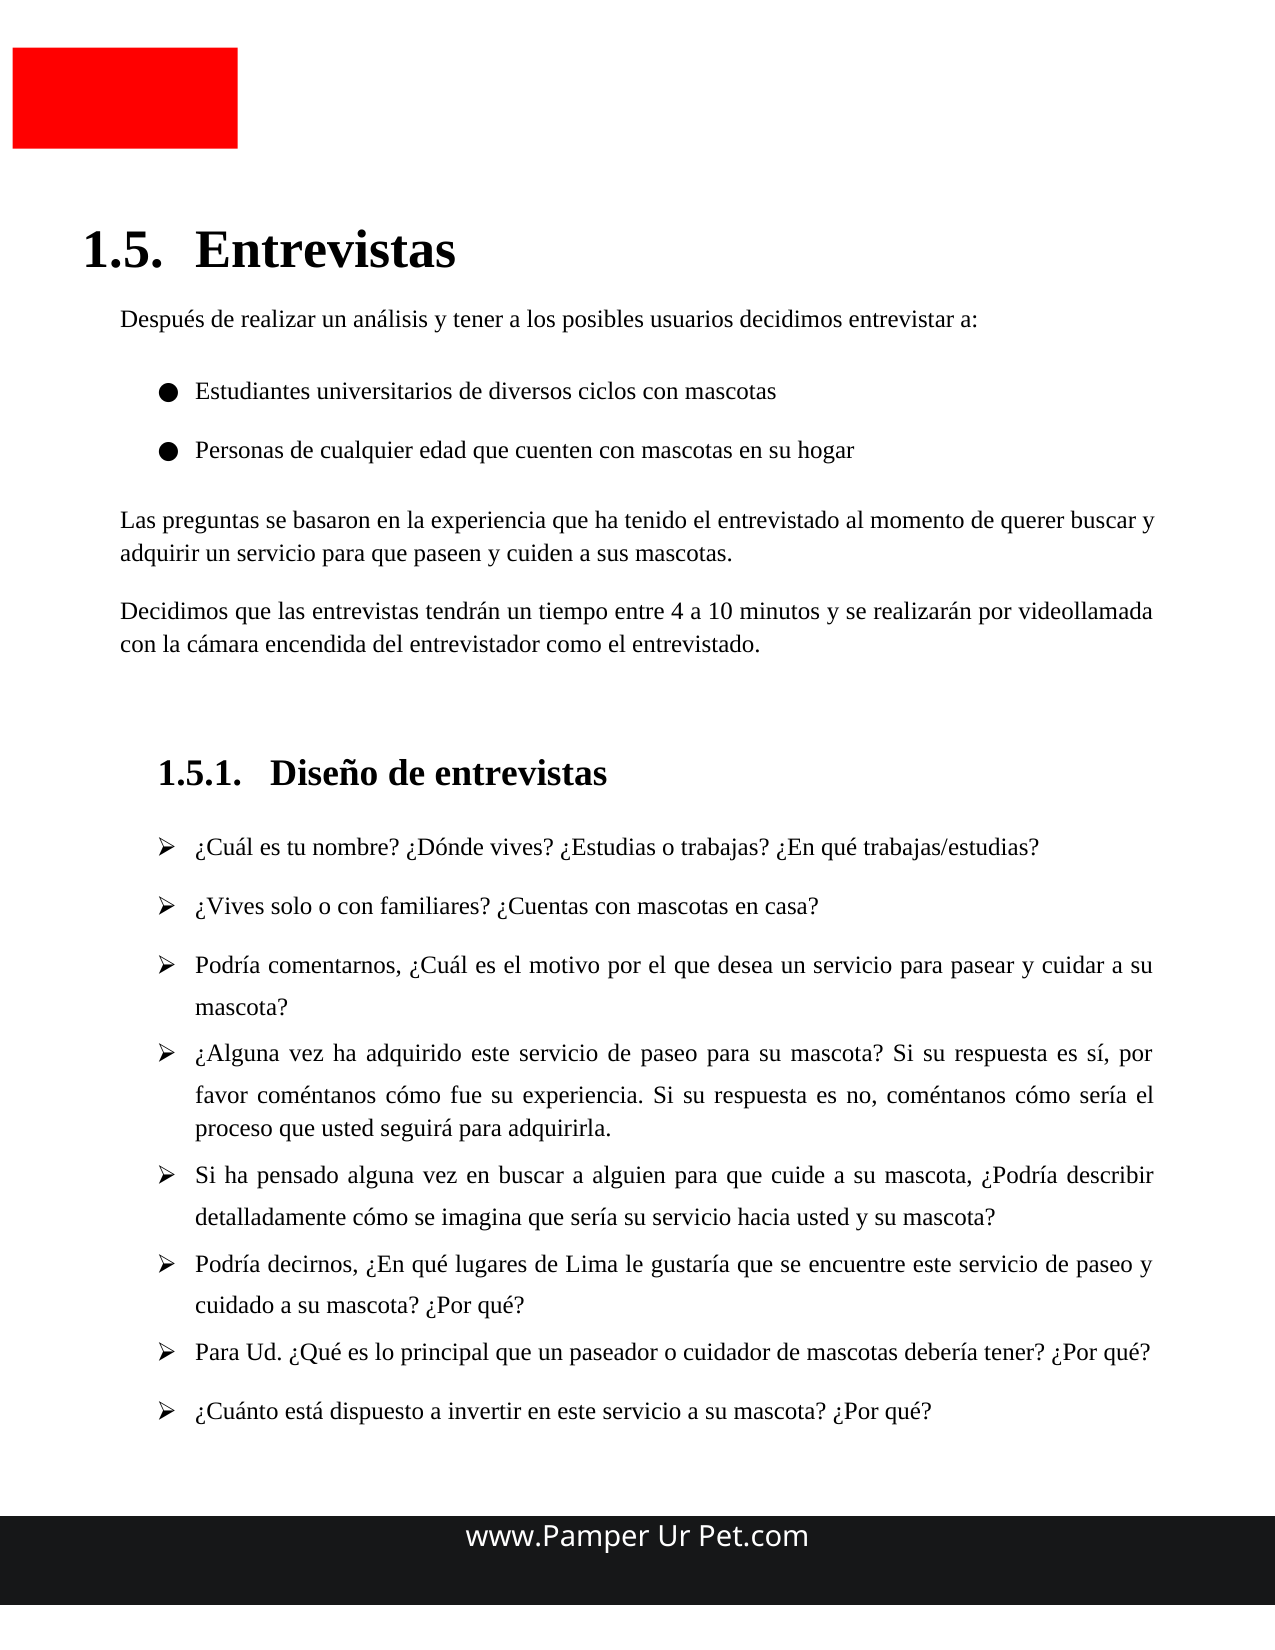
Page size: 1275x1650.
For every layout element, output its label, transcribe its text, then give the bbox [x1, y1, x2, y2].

subtitle Diseño de entrevistas [157, 751, 1155, 794]
text Después de realizar un análisis y tener a los posibles usuarios decidimos entrevistar a: [120, 304, 1155, 333]
text Decidimos que las entrevistas tendrán un tiempo entre 4 a 10 minutos y se realizarán por videollamada con la cámara encendida del entrevistador como el entrevistado. [120, 596, 1155, 658]
subtitle Entrevistas [82, 217, 1155, 279]
list ¿Vives solo o con familiares? ¿Cuentas con mascotas en casa? [157, 877, 1155, 929]
list Si ha pensado alguna vez en buscar a alguien para que cuide a su mascota, ¿Podría describir detalladamente cómo se imagina que sería su servicio hacia usted y su mascota? [157, 1146, 1155, 1231]
list ¿Cuál es tu nombre? ¿Dónde vives? ¿Estudias o trabajas? ¿En qué trabajas/estudias? [157, 819, 1155, 870]
list ¿Cuánto está dispuesto a invertir en este servicio a su mascota? ¿Por qué? [157, 1382, 1155, 1434]
text Las preguntas se basaron en la experiencia que ha tenido el entrevistado al momento de querer buscar y adquirir un servicio para que paseen y cuiden a sus mascotas. [120, 505, 1155, 567]
list Para Ud. ¿Qué es lo principal que un paseador o cuidador de mascotas debería tener? ¿Por qué? [157, 1323, 1155, 1375]
list Podría decirnos, ¿En qué lugares de Lima le gustaría que se encuentre este servicio de paseo y cuidado a su mascota? ¿Por qué? [157, 1235, 1155, 1319]
list ¿Alguna vez ha adquirido este servicio de paseo para su mascota? Si su respuesta es sí, por favor coméntanos cómo fue su experiencia. Si su respuesta es no, coméntanos cómo sería el proceso que usted seguirá para adquirirla. [157, 1025, 1155, 1142]
list Estudiantes universitarios de diversos ciclos con mascotas [157, 362, 1155, 413]
list Podría comentarnos, ¿Cuál es el motivo por el que desea un servicio para pasear y cuidar a su mascota? [157, 936, 1155, 1021]
list Personas de cualquier edad que cuenten con mascotas en su hogar [157, 421, 1155, 472]
